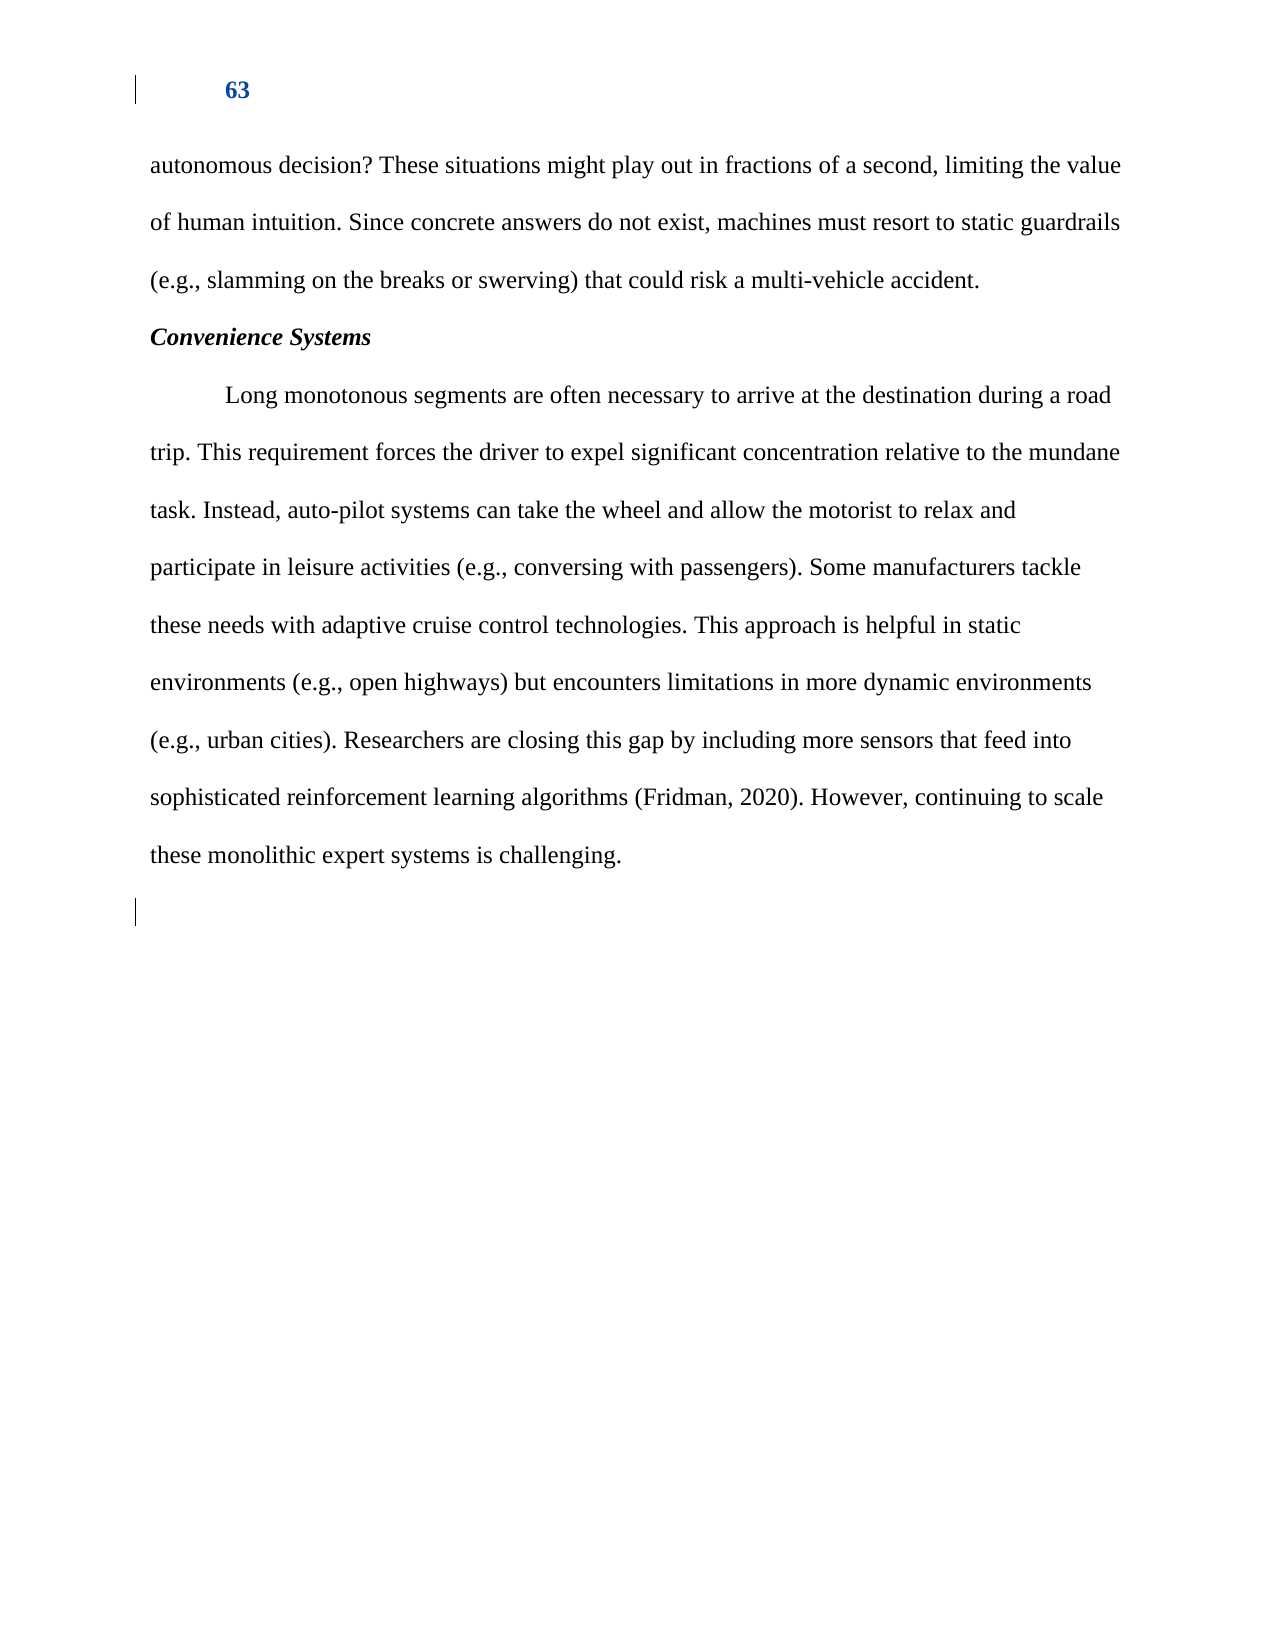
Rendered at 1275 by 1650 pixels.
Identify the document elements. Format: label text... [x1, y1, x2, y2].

text Long monotonous segments are often necessary to arrive at the destination during a road trip. This requirement forces the driver to expel significant concentration relative to the mundane task. Instead, auto-pilot systems can take the wheel and allow the motorist to relax and participate in leisure activities (e.g., conversing with passengers). Some manufacturers tackle these needs with adaptive cruise control technologies. This approach is helpful in static environments (e.g., open highways) but encounters limitations in more dynamic environments (e.g., urban cities). Researchers are closing this gap by including more sensors that feed into sophisticated reinforcement learning algorithms (Fridman, 2020). However, continuing to scale these monolithic expert systems is challenging. [150, 380, 1125, 869]
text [150, 150, 1125, 294]
subtitle Convenience Systems [150, 322, 1125, 351]
